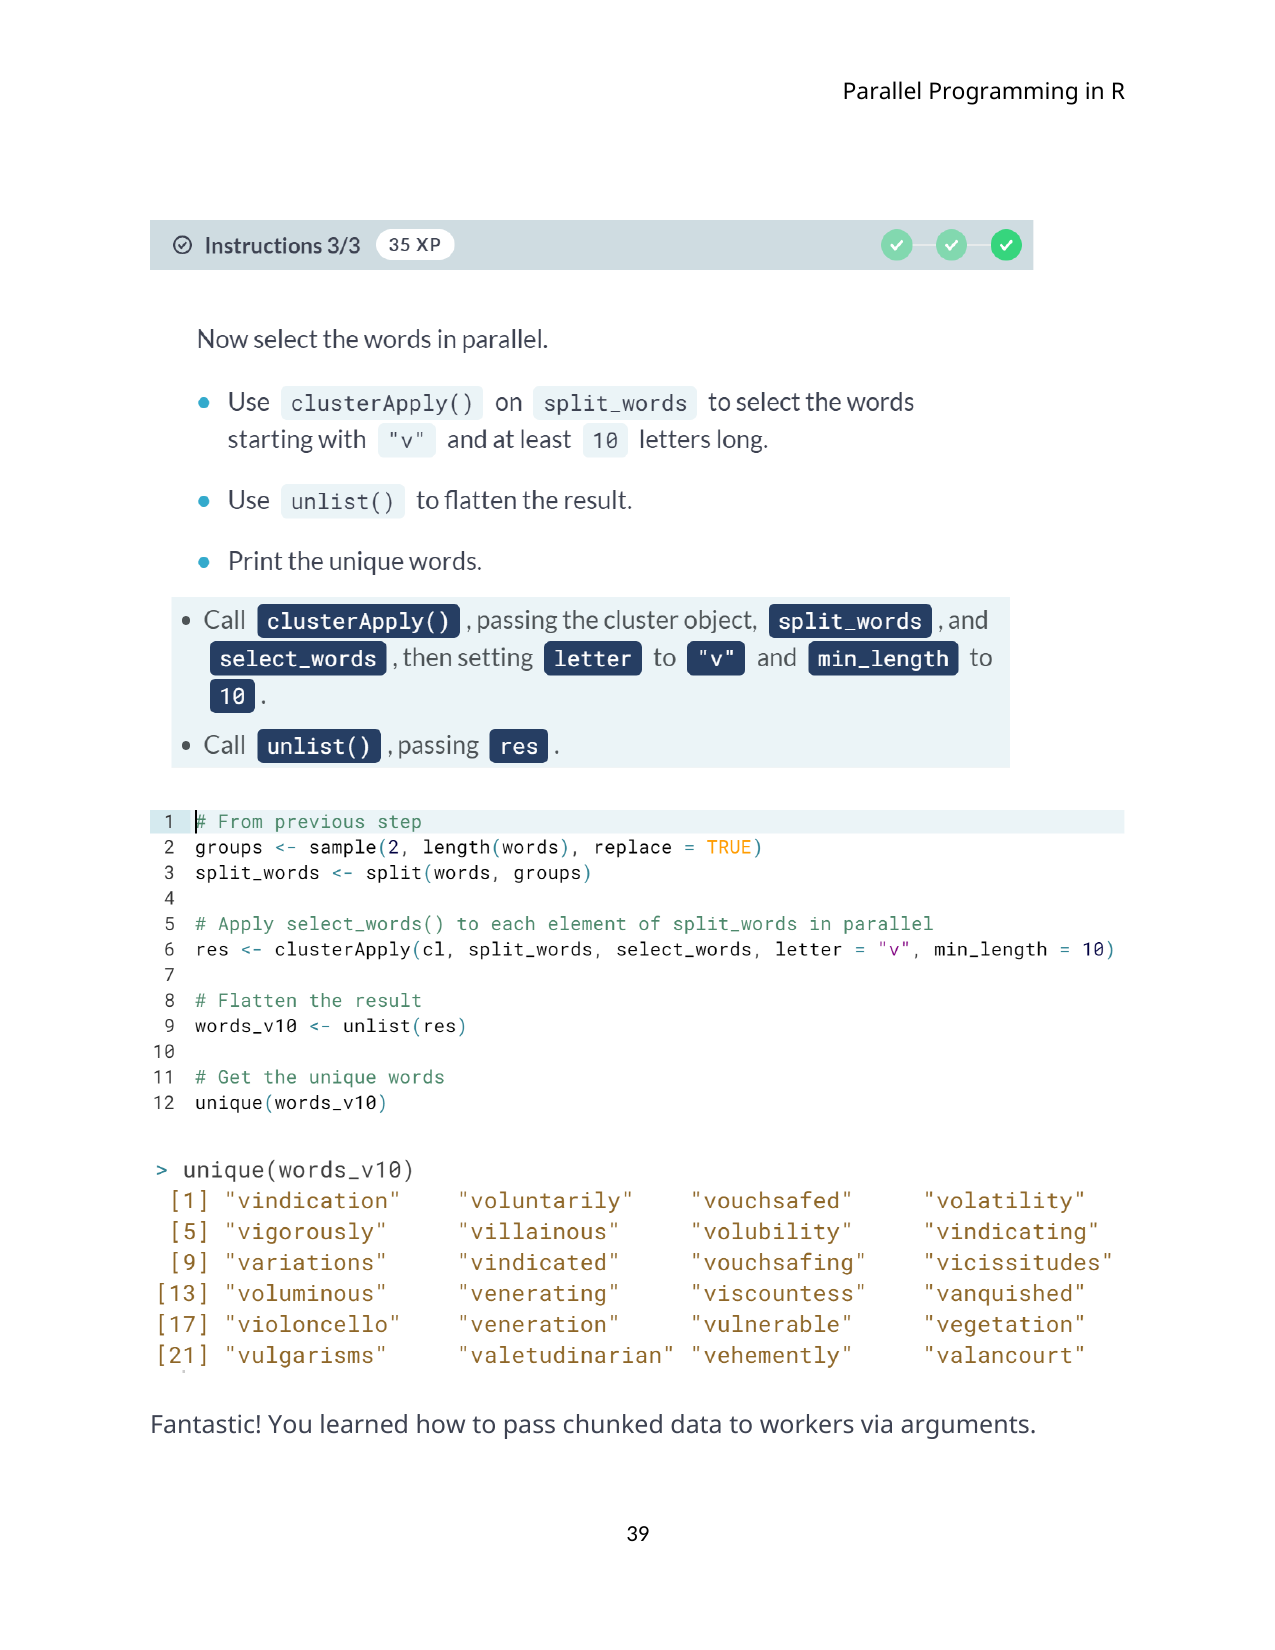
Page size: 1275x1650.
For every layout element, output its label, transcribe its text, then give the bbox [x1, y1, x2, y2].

picture [150, 1156, 1125, 1373]
picture [150, 218, 1034, 776]
subtitle Fantastic! You learned how to pass chunked data to workers via arguments. [150, 1406, 1125, 1440]
picture [150, 810, 1125, 1122]
